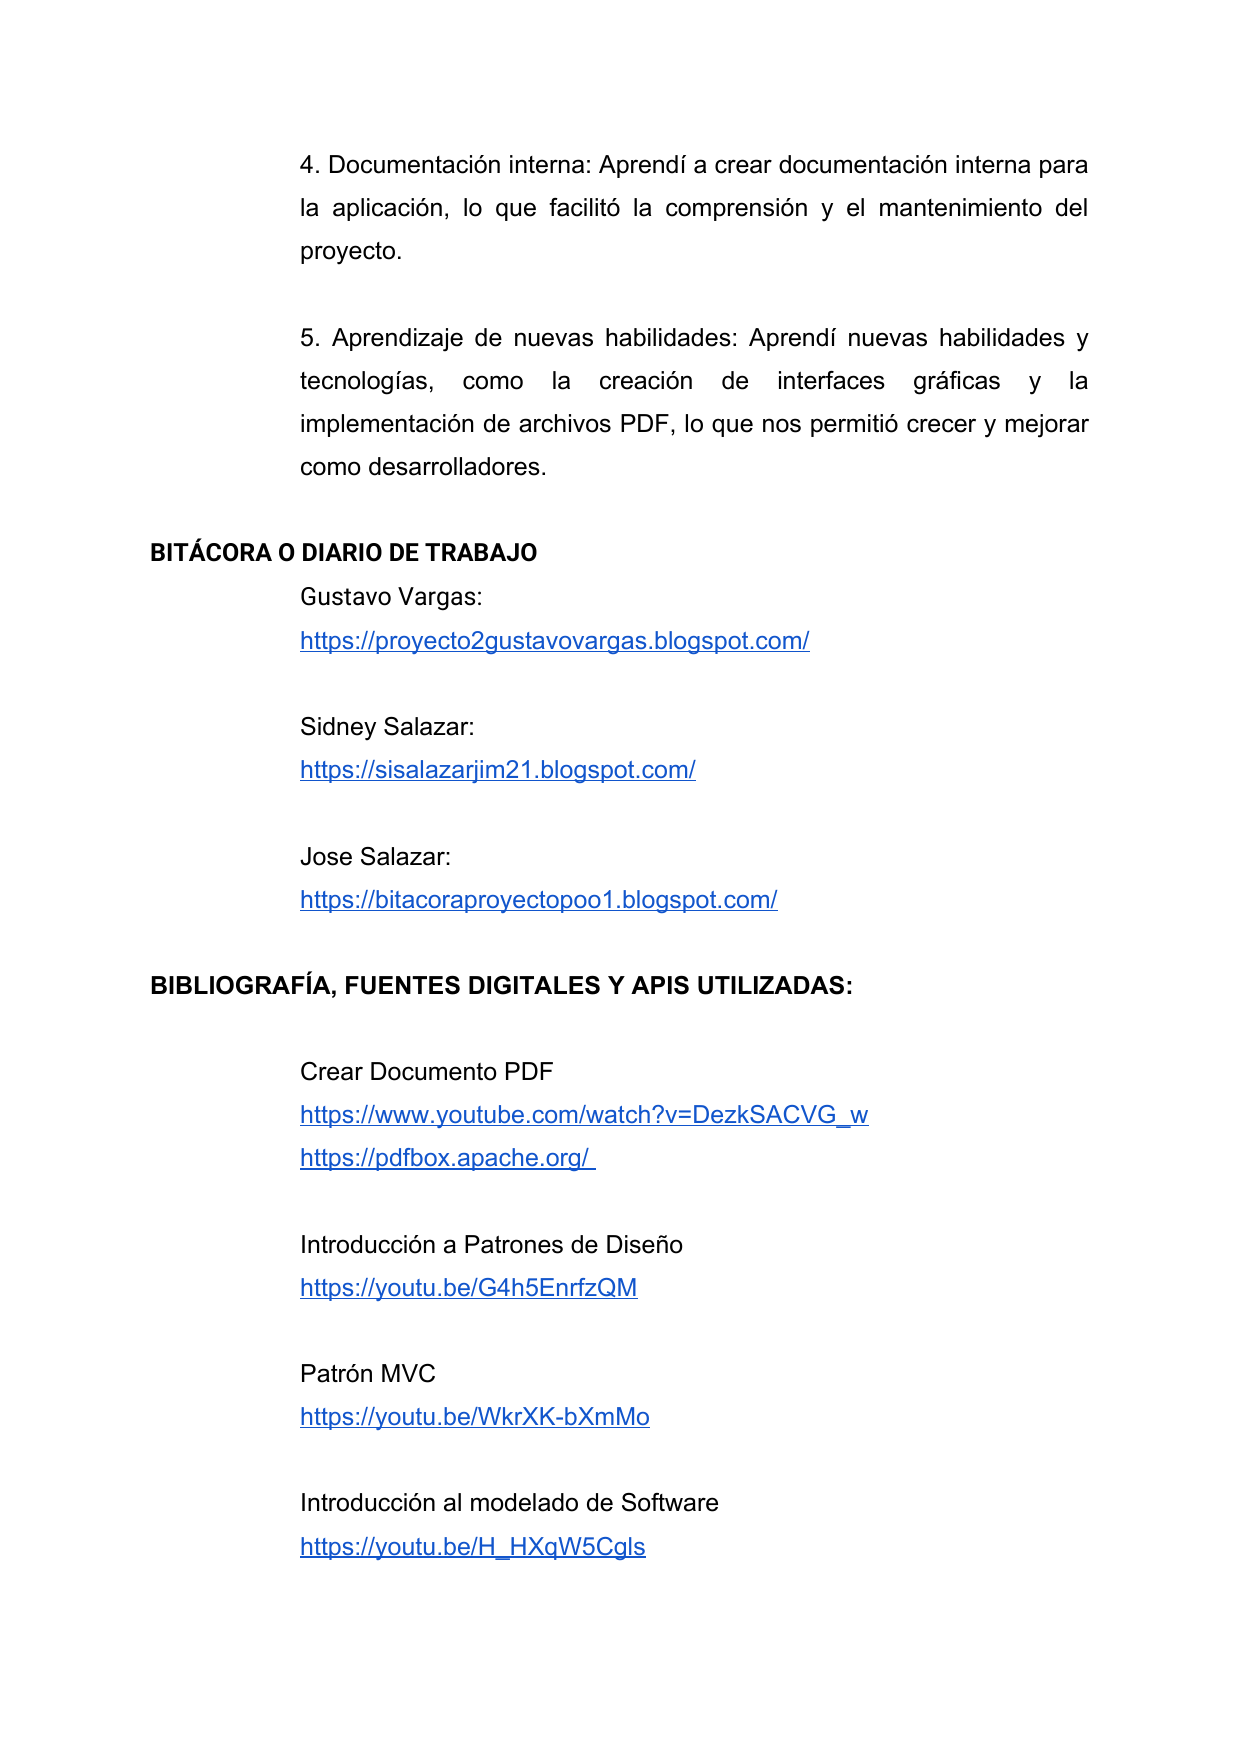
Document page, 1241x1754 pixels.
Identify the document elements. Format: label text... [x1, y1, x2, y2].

text https://youtu.be/H_HXqW5Cgls [225, 1531, 1090, 1560]
text https://bitacoraproyectopoo1.blogspot.com/ [300, 884, 1090, 913]
text https://pdfbox.apache.org/ [225, 1143, 1090, 1172]
text Jose Salazar: [300, 841, 1090, 870]
text 4. Documentación interna: Aprendí a crear documentación interna para la aplicación, lo que facilitó la comprensión y el mantenimiento del proyecto. [300, 150, 1090, 265]
text Patrón MVC https://youtu.be/WkrXK-bXmMo [300, 1359, 1090, 1431]
text BIBLIOGRAFÍA, FUENTES DIGITALES Y APIS UTILIZADAS: [150, 971, 1090, 999]
text Introducción a Patrones de Diseño [300, 1229, 1090, 1258]
text Gustavo Vargas: [225, 582, 1090, 611]
text Sidney Salazar: [300, 712, 1090, 741]
text https://youtu.be/G4h5EnrfzQM [300, 1273, 1090, 1301]
text BITÁCORA O DIARIO DE TRABAJO [150, 538, 1090, 567]
text https://sisalazarjim21.blogspot.com/ [300, 755, 1090, 784]
text Introducción al modelado de Software [300, 1488, 1090, 1517]
text https://proyecto2gustavovargas.blogspot.com/ [300, 626, 1090, 654]
text 5. Aprendizaje de nuevas habilidades: Aprendí nuevas habilidades y tecnologías, como la creación de interfaces gráficas y la implementación de archivos PDF, lo que nos permitió crecer y mejorar como desarrolladores. [300, 322, 1090, 481]
text Crear Documento PDF [300, 1057, 1090, 1086]
text https://www.youtube.com/watch?v=DezkSACVG_w [300, 1100, 1090, 1129]
